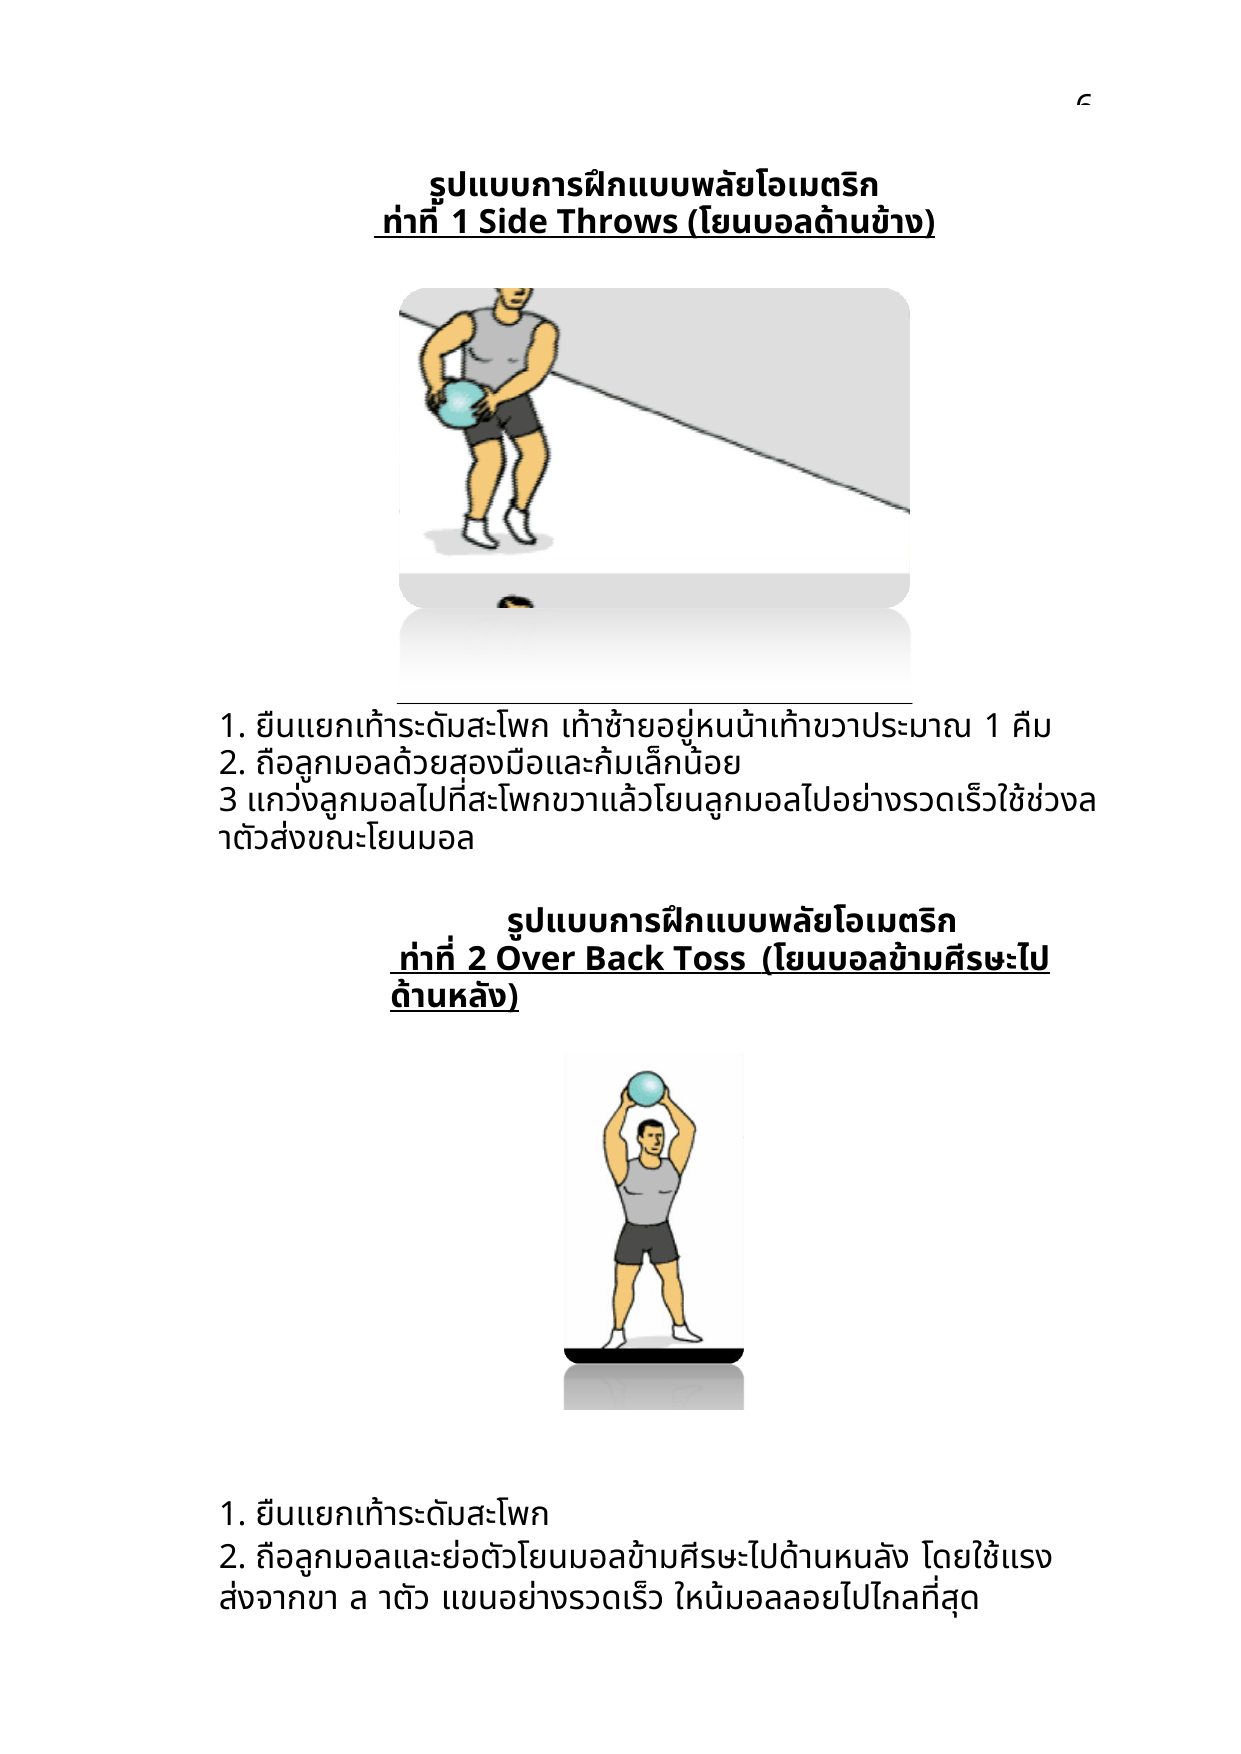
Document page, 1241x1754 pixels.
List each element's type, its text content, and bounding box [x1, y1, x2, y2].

subtitle รูปแบบการฝึกแบบพลัยโอเมตริก [206, 166, 1103, 204]
text 2. ถือลูกมอลและย่อตัวโยนมอลข้ามศีรษะไปด้านหนลัง โดยใช้แรงส่งจากขา ล าตัว แขนอย่างรวดเร็ว ใหน้มอลลอยไปไกลที่สุด [218, 1533, 1066, 1617]
text ท่าที่ 1 Side Throws (โยนบอลด้านข้าง) [206, 204, 1103, 241]
picture [562, 1053, 745, 1410]
text 2. ถือลูกมอลด้วยสองมือและก้มเล็กน้อย [218, 744, 1103, 782]
subtitle รูปแบบการฝึกแบบพลัยโอเมตริก [507, 902, 1103, 940]
text 3 แกว่งลูกมอลไปที่สะโพกขวาแล้วโยนลูกมอลไปอย่างรวดเร็วใช้ช่วงล าตัวส่งขณะโยนมอล [218, 782, 1103, 857]
text ท่าที่ 2 Over Back Toss (โยนบอลข้ามศีรษะไปด้านหลัง) [390, 940, 1103, 1015]
text 1. ยืนแยกเท้าระดัมสะโพก เท้าซ้ายอยู่หนน้าเท้าขวาประมาณ 1 คืม [218, 288, 1103, 744]
text 1. ยืนแยกเท้าระดัมสะโพก [218, 1495, 1103, 1533]
